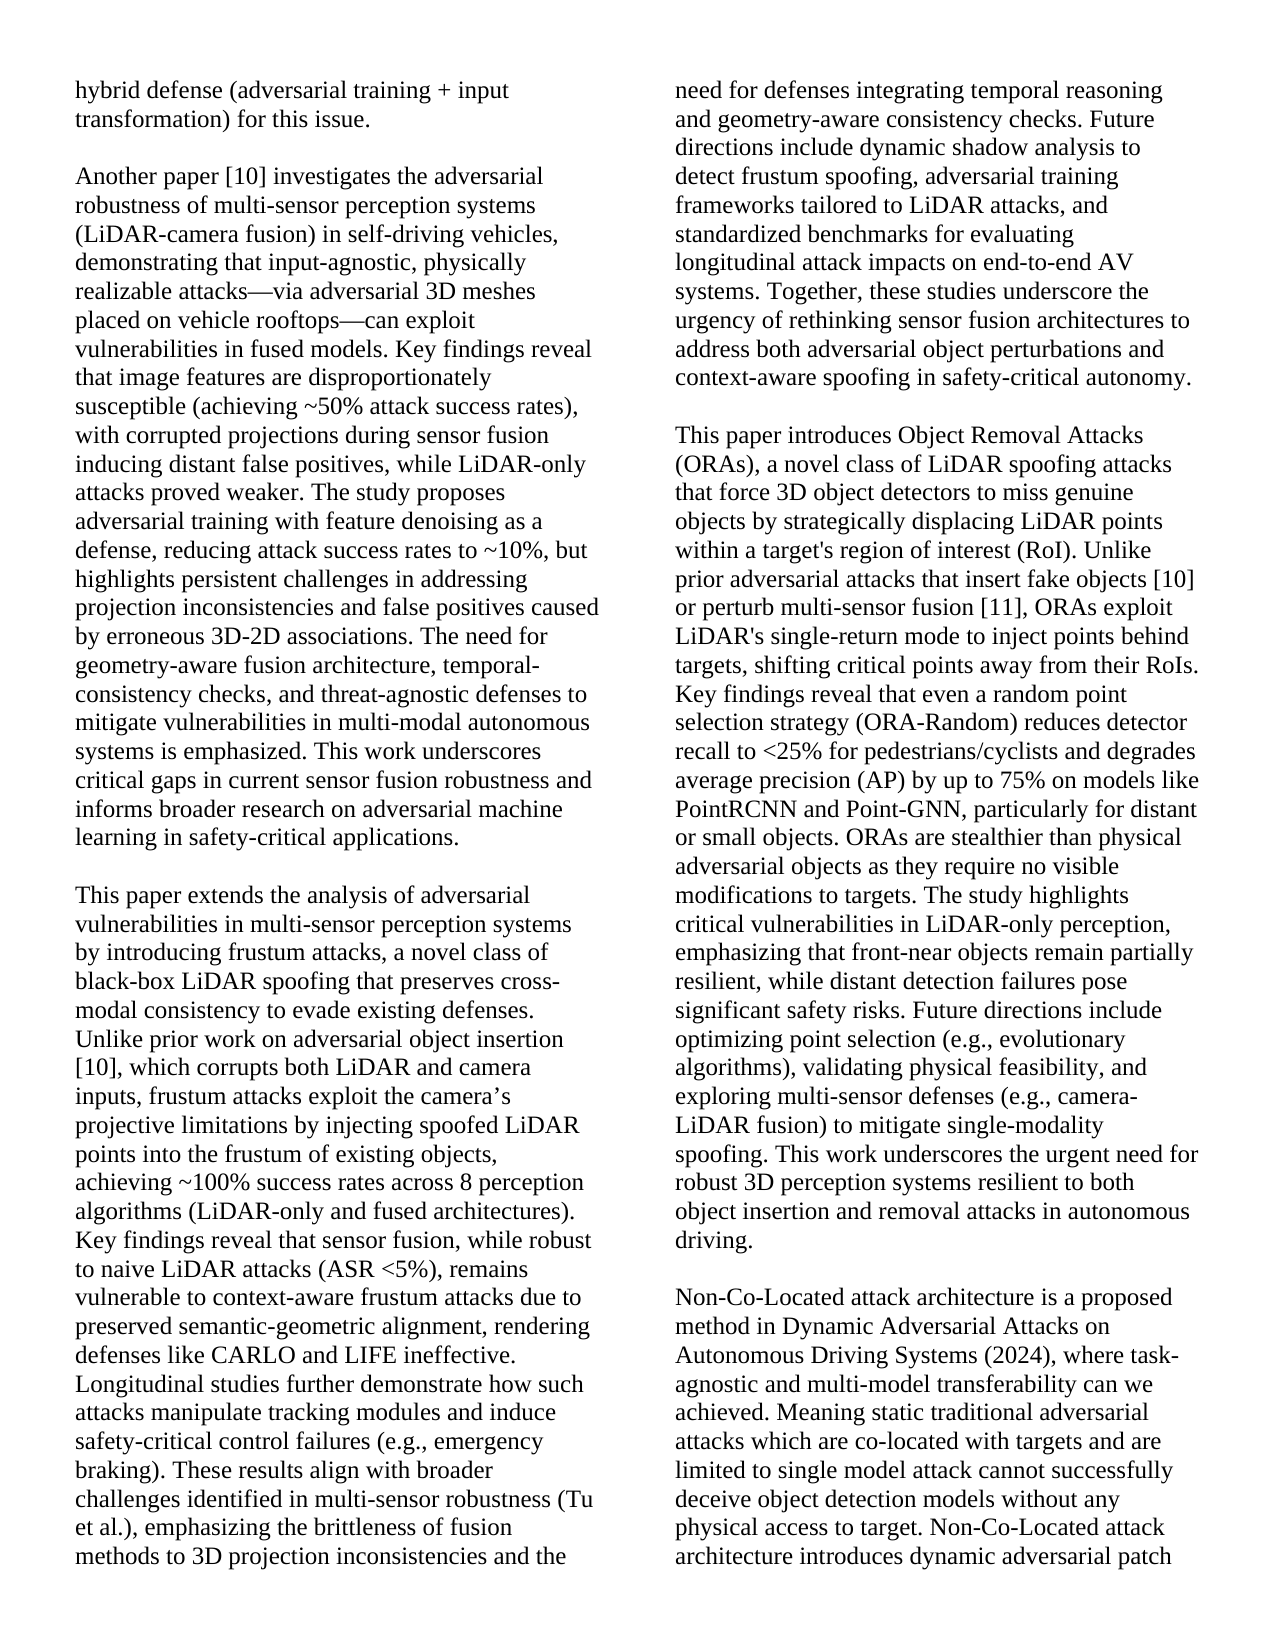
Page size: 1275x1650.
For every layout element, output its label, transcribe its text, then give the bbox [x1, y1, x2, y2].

text This paper extends the analysis of adversarial vulnerabilities in multi-sensor perception systems by introducing frustum attacks, a novel class of black-box LiDAR spoofing that preserves cross-modal consistency to evade existing defenses. Unlike prior work on adversarial object insertion [10], which corrupts both LiDAR and camera inputs, frustum attacks exploit the camera’s projective limitations by injecting spoofed LiDAR points into the frustum of existing objects, achieving ~100% success rates across 8 perception algorithms (LiDAR-only and fused architectures). Key findings reveal that sensor fusion, while robust to naive LiDAR attacks (ASR <5%), remains vulnerable to context-aware frustum attacks due to preserved semantic-geometric alignment, rendering defenses like CARLO and LIFE ineffective. Longitudinal studies further demonstrate how such attacks manipulate tracking modules and induce safety-critical control failures (e.g., emergency braking). These results align with broader challenges identified in multi-sensor robustness (Tu et al.), emphasizing the brittleness of fusion methods to 3D projection inconsistencies and the need for defenses integrating temporal reasoning and geometry-aware consistency checks. Future directions include dynamic shadow analysis to detect frustum spoofing, adversarial training frameworks tailored to LiDAR attacks, and standardized benchmarks for evaluating longitudinal attack impacts on end-to-end AV systems. Together, these studies underscore the urgency of rethinking sensor fusion architectures to address both adversarial object perturbations and context-aware spoofing in safety-critical autonomy. [675, 75, 1200, 391]
text Another paper [10] investigates the adversarial robustness of multi-sensor perception systems (LiDAR-camera fusion) in self-driving vehicles, demonstrating that input-agnostic, physically realizable attacks—via adversarial 3D meshes placed on vehicle rooftops—can exploit vulnerabilities in fused models. Key findings reveal that image features are disproportionately susceptible (achieving ~50% attack success rates), with corrupted projections during sensor fusion inducing distant false positives, while LiDAR-only attacks proved weaker. The study proposes adversarial training with feature denoising as a defense, reducing attack success rates to ~10%, but highlights persistent challenges in addressing projection inconsistencies and false positives caused by erroneous 3D-2D associations. The need for geometry-aware fusion architecture, temporal-consistency checks, and threat-agnostic defenses to mitigate vulnerabilities in multi-modal autonomous systems is emphasized. This work underscores critical gaps in current sensor fusion robustness and informs broader research on adversarial machine learning in safety-critical applications. [75, 161, 600, 851]
text This paper introduces Object Removal Attacks (ORAs), a novel class of LiDAR spoofing attacks that force 3D object detectors to miss genuine objects by strategically displacing LiDAR points within a target's region of interest (RoI). Unlike prior adversarial attacks that insert fake objects [10] or perturb multi-sensor fusion [11], ORAs exploit LiDAR's single-return mode to inject points behind targets, shifting critical points away from their RoIs. Key findings reveal that even a random point selection strategy (ORA-Random) reduces detector recall to <25% for pedestrians/cyclists and degrades average precision (AP) by up to 75% on models like PointRCNN and Point-GNN, particularly for distant or small objects. ORAs are stealthier than physical adversarial objects as they require no visible modifications to targets. The study highlights critical vulnerabilities in LiDAR-only perception, emphasizing that front-near objects remain partially resilient, while distant detection failures pose significant safety risks. Future directions include optimizing point selection (e.g., evolutionary algorithms), validating physical feasibility, and exploring multi-sensor defenses (e.g., camera-LiDAR fusion) to mitigate single-modality spoofing. This work underscores the urgent need for robust 3D perception systems resilient to both object insertion and removal attacks in autonomous driving. [675, 420, 1200, 1254]
text This paper extends the analysis of adversarial vulnerabilities in multi-sensor perception systems by introducing frustum attacks, a novel class of black-box LiDAR spoofing that preserves cross-modal consistency to evade existing defenses. Unlike prior work on adversarial object insertion [10], which corrupts both LiDAR and camera inputs, frustum attacks exploit the camera’s projective limitations by injecting spoofed LiDAR points into the frustum of existing objects, achieving ~100% success rates across 8 perception algorithms (LiDAR-only and fused architectures). Key findings reveal that sensor fusion, while robust to naive LiDAR attacks (ASR <5%), remains vulnerable to context-aware frustum attacks due to preserved semantic-geometric alignment, rendering defenses like CARLO and LIFE ineffective. Longitudinal studies further demonstrate how such attacks manipulate tracking modules and induce safety-critical control failures (e.g., emergency braking). These results align with broader challenges identified in multi-sensor robustness (Tu et al.), emphasizing the brittleness of fusion methods to 3D projection inconsistencies and the need for defenses integrating temporal reasoning and geometry-aware consistency checks. Future directions include dynamic shadow analysis to detect frustum spoofing, adversarial training frameworks tailored to LiDAR attacks, and standardized benchmarks for evaluating longitudinal attack impacts on end-to-end AV systems. Together, these studies underscore the urgency of rethinking sensor fusion architectures to address both adversarial object perturbations and context-aware spoofing in safety-critical autonomy. [75, 880, 600, 1570]
